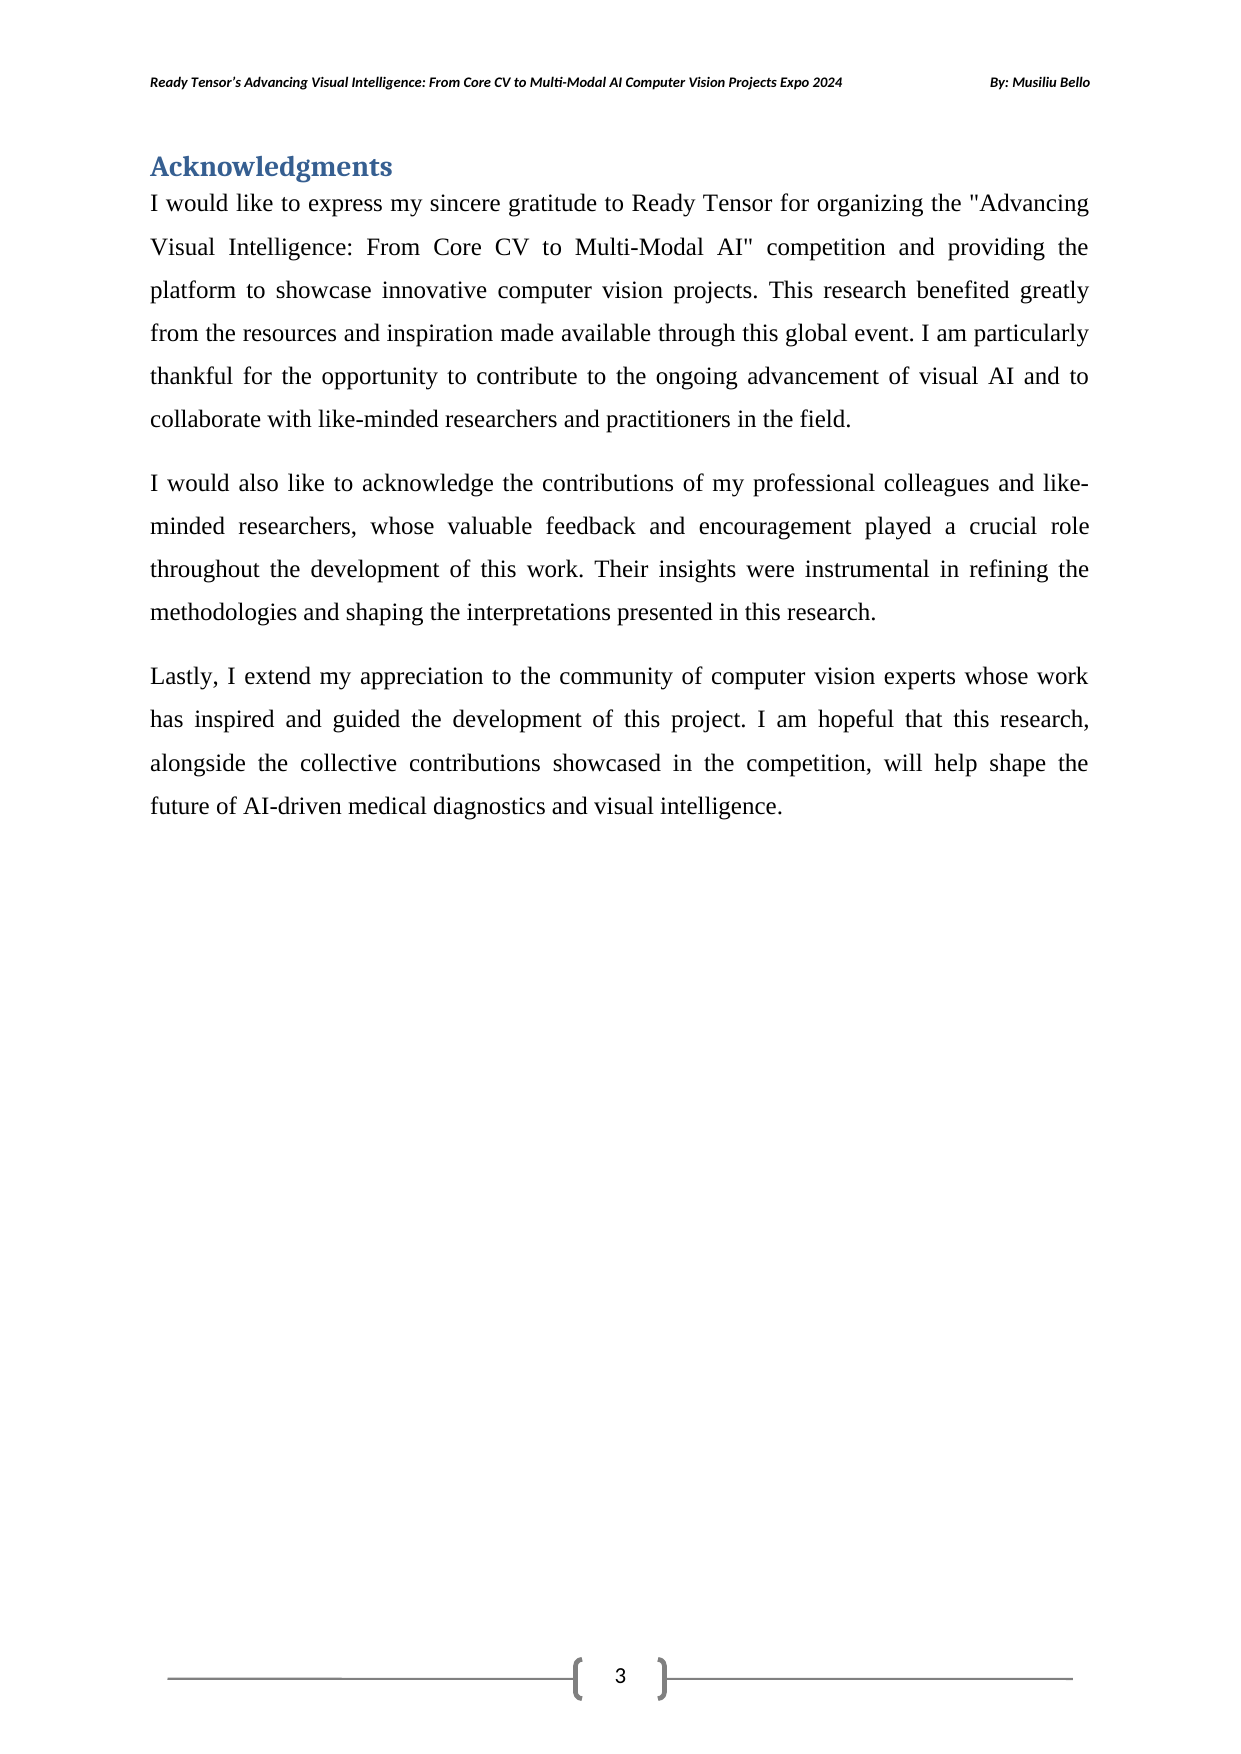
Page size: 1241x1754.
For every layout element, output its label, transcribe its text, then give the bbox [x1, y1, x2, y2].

text Lastly, I extend my appreciation to the community of computer vision experts whose work has inspired and guided the development of this project. I am hopeful that this research, alongside the collective contributions showcased in the competition, will help shape the future of AI-driven medical diagnostics and visual intelligence. [150, 661, 1090, 819]
text I would like to express my sincere gratitude to Ready Tensor for organizing the "Advancing Visual Intelligence: From Core CV to Multi-Modal AI" competition and providing the platform to showcase innovative computer vision projects. This research benefited greatly from the resources and inspiration made available through this global event. I am particularly thankful for the opportunity to contribute to the ongoing advancement of visual AI and to collaborate with like-minded researchers and practitioners in the field. [150, 188, 1090, 433]
text I would also like to acknowledge the contributions of my professional colleagues and like-minded researchers, whose valuable feedback and encouragement played a crucial role throughout the development of this work. Their insights were instrumental in refining the methodologies and shaping the interpretations presented in this research. [150, 468, 1090, 626]
subtitle Acknowledgments [150, 150, 1090, 183]
